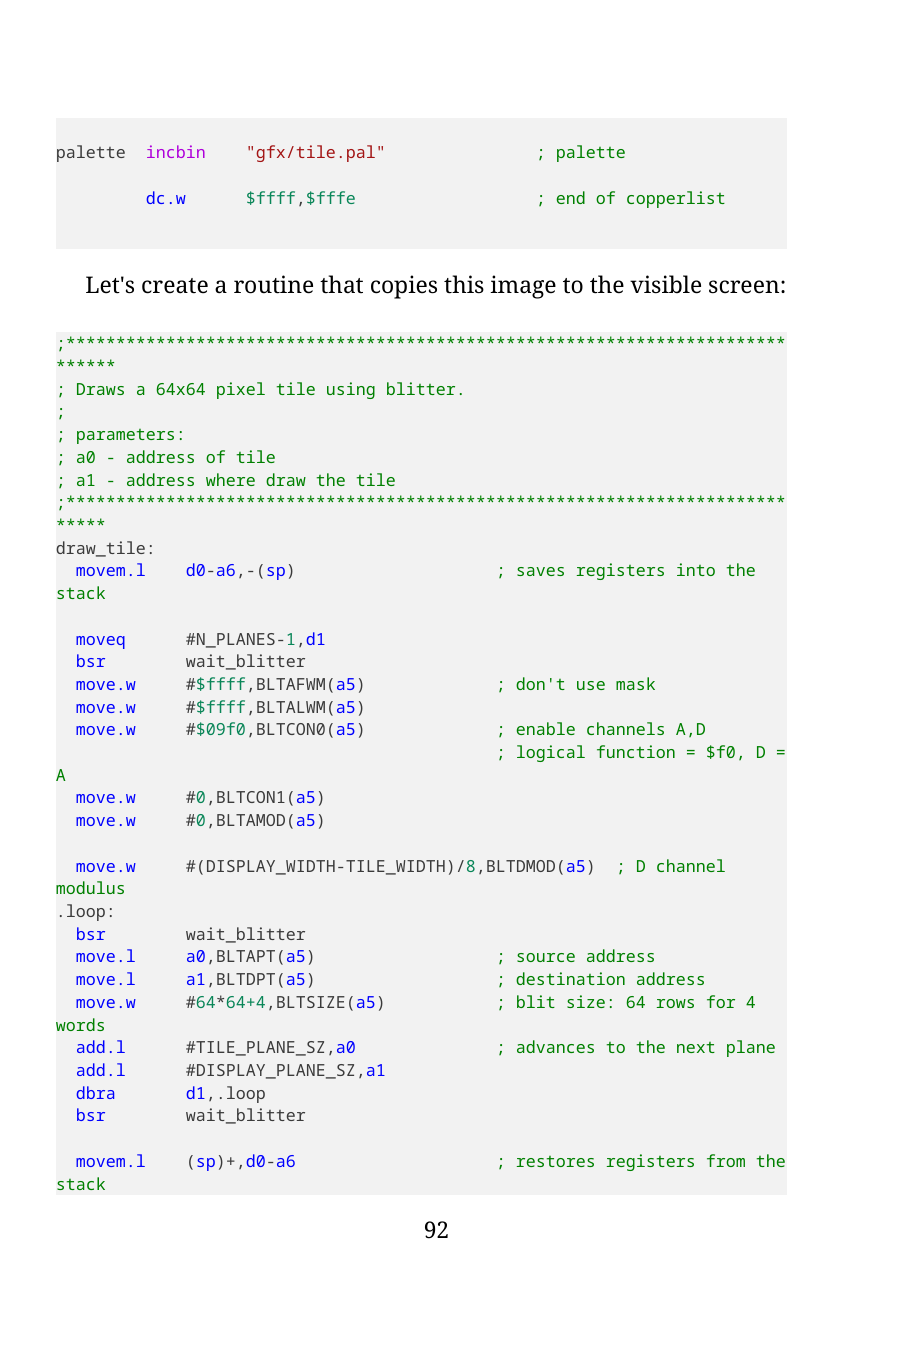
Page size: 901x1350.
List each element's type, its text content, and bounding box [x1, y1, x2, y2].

text move.l a0,BLTAPT(a5) ; source address [56, 945, 787, 968]
text movem.l d0-a6,-(sp) ; saves registers into the stack [56, 559, 787, 604]
text .loop: [56, 900, 787, 922]
text ; logical function = $f0, D = A [56, 741, 787, 786]
text move.w #$ffff,BLTAFWM(a5) ; don't use mask [56, 673, 787, 695]
text ; a0 - address of tile [56, 446, 787, 468]
text move.w #0,BLTCON1(a5) [56, 786, 787, 809]
text Let's create a routine that copies this image to the visible screen: [56, 269, 787, 301]
text ; [56, 400, 787, 423]
text draw_tile: [56, 536, 787, 559]
text ; a1 - address where draw the tile [56, 468, 787, 491]
text ; Draws a 64x64 pixel tile using blitter. [56, 377, 787, 400]
text ;****************************************************************************** [56, 332, 787, 377]
text moveq #N_PLANES-1,d1 [56, 627, 787, 650]
text ;***************************************************************************** [56, 491, 787, 536]
text move.l a1,BLTDPT(a5) ; destination address [56, 968, 787, 991]
text move.w #$09f0,BLTCON0(a5) ; enable channels A,D [56, 718, 787, 741]
text move.w #$ffff,BLTALWM(a5) [56, 695, 787, 718]
text move.w #64*64+4,BLTSIZE(a5) ; blit size: 64 rows for 4 words [56, 991, 787, 1036]
text bsr wait_blitter [56, 650, 787, 673]
text palette incbin "gfx/tile.pal" ; palette [56, 141, 787, 163]
text bsr wait_blitter [56, 1104, 787, 1127]
text add.l #TILE_PLANE_SZ,a0 ; advances to the next plane [56, 1036, 787, 1059]
text ; parameters: [56, 423, 787, 446]
text movem.l (sp)+,d0-a6 ; restores registers from the stack [56, 1149, 787, 1195]
text dbra d1,.loop [56, 1081, 787, 1104]
text bsr wait_blitter [56, 922, 787, 945]
text dc.w $ffff,$fffe ; end of copperlist [56, 186, 787, 209]
text move.w #0,BLTAMOD(a5) [56, 809, 787, 832]
text add.l #DISPLAY_PLANE_SZ,a1 [56, 1059, 787, 1081]
text move.w #(DISPLAY_WIDTH-TILE_WIDTH)/8,BLTDMOD(a5) ; D channel modulus [56, 854, 787, 900]
